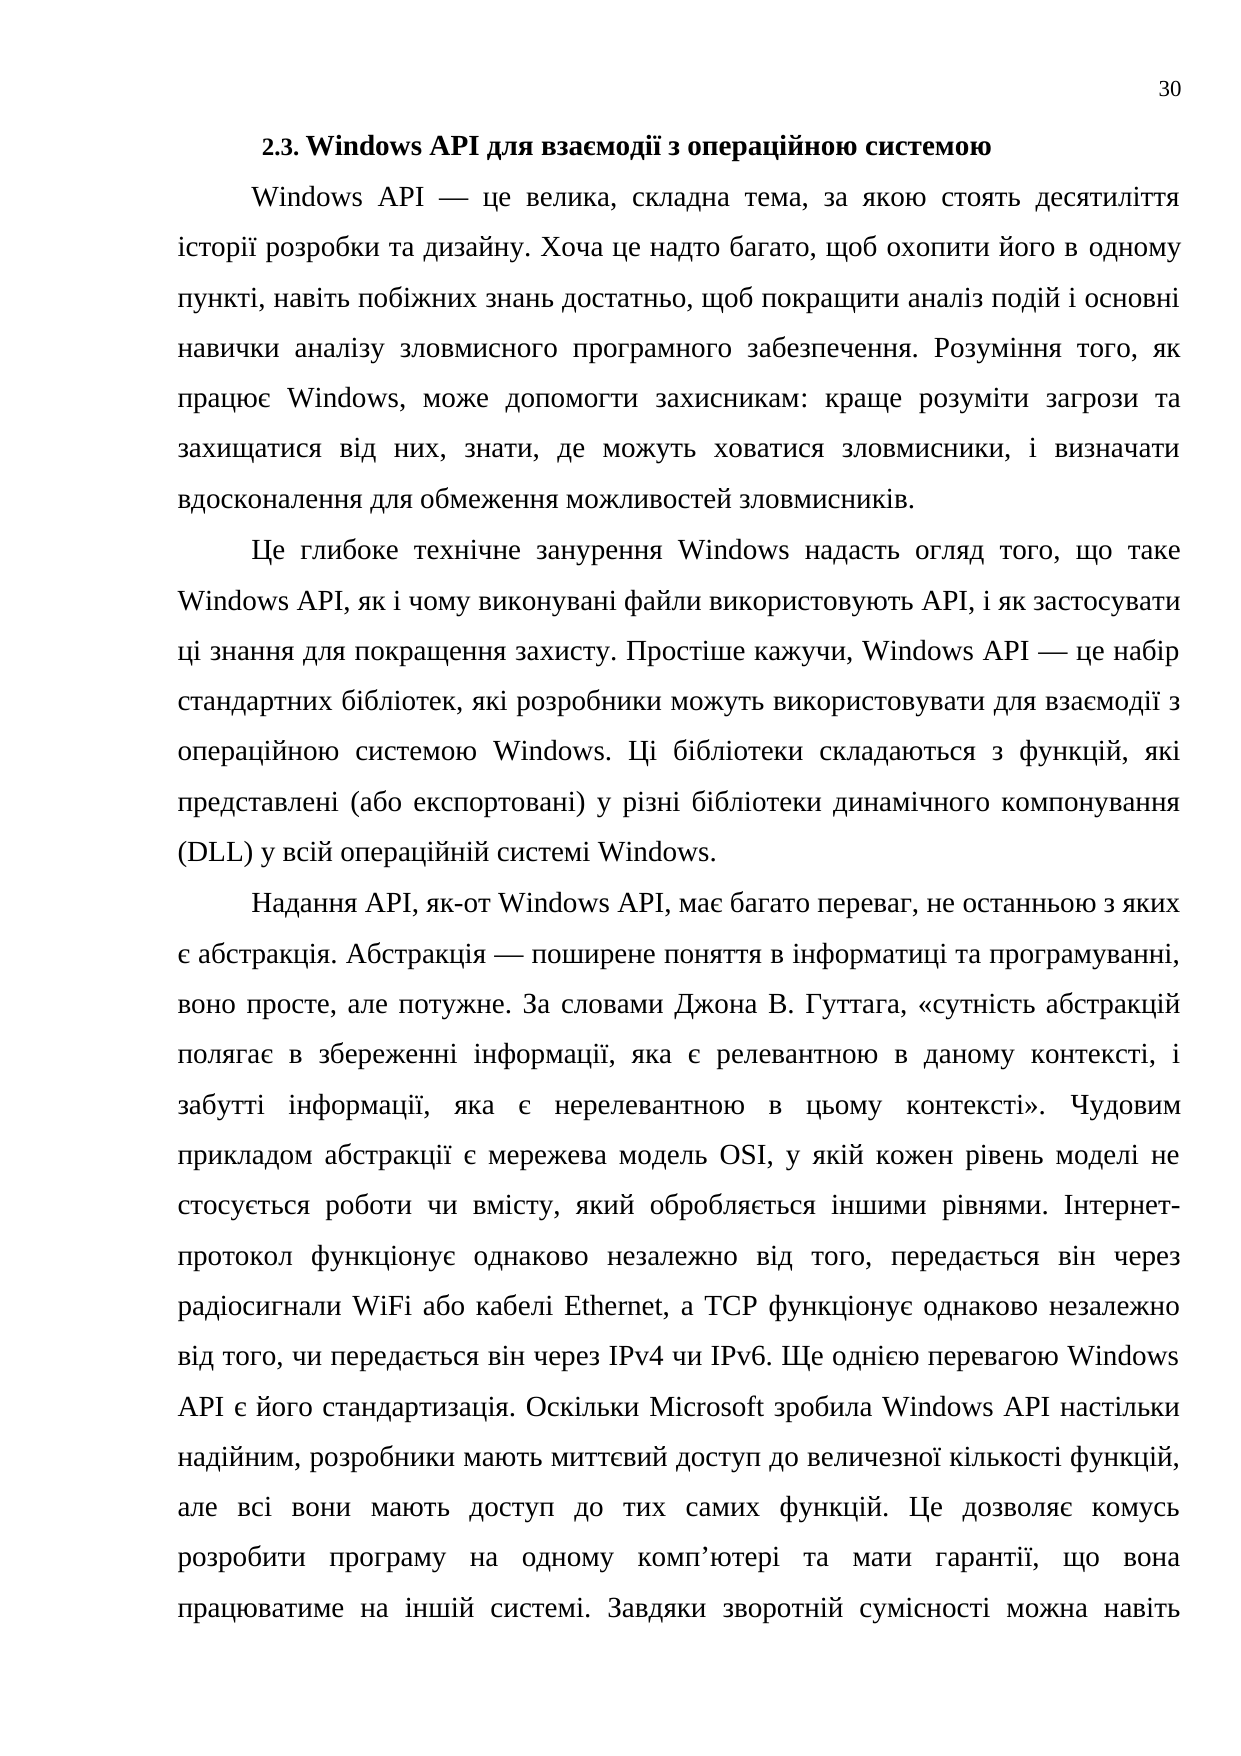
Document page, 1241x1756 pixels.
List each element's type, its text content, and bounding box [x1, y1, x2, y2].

text Це глибоке технічне занурення Windows надасть огляд того, що таке Windows API, як і чому виконувані файли використовують API, і як застосувати ці знання для покращення захисту. Простіше кажучи, Windows API — це набір стандартних бібліотек, які розробники можуть використовувати для взаємодії з операційною системою Windows. Ці бібліотеки складаються з функцій, які представлені (або експортовані) у різні бібліотеки динамічного компонування (DLL) у всій операційній системі Windows. [177, 532, 1181, 868]
text Windows API — це велика, складна тема, за якою стоять десятиліття історії розробки та дизайну. Хоча це надто багато, щоб охопити його в одному пункті, навіть побіжних знань достатньо, щоб покращити аналіз подій і основні навички аналізу зловмисного програмного забезпечення. Розуміння того, як працює Windows, може допомогти захисникам: краще розуміти загрози та захищатися від них, знати, де можуть ховатися зловмисники, і визначати вдосконалення для обмеження можливостей зловмисників. [177, 179, 1181, 514]
list Windows API для взаємодії з операційною системою [262, 128, 1181, 161]
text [177, 886, 1181, 1623]
